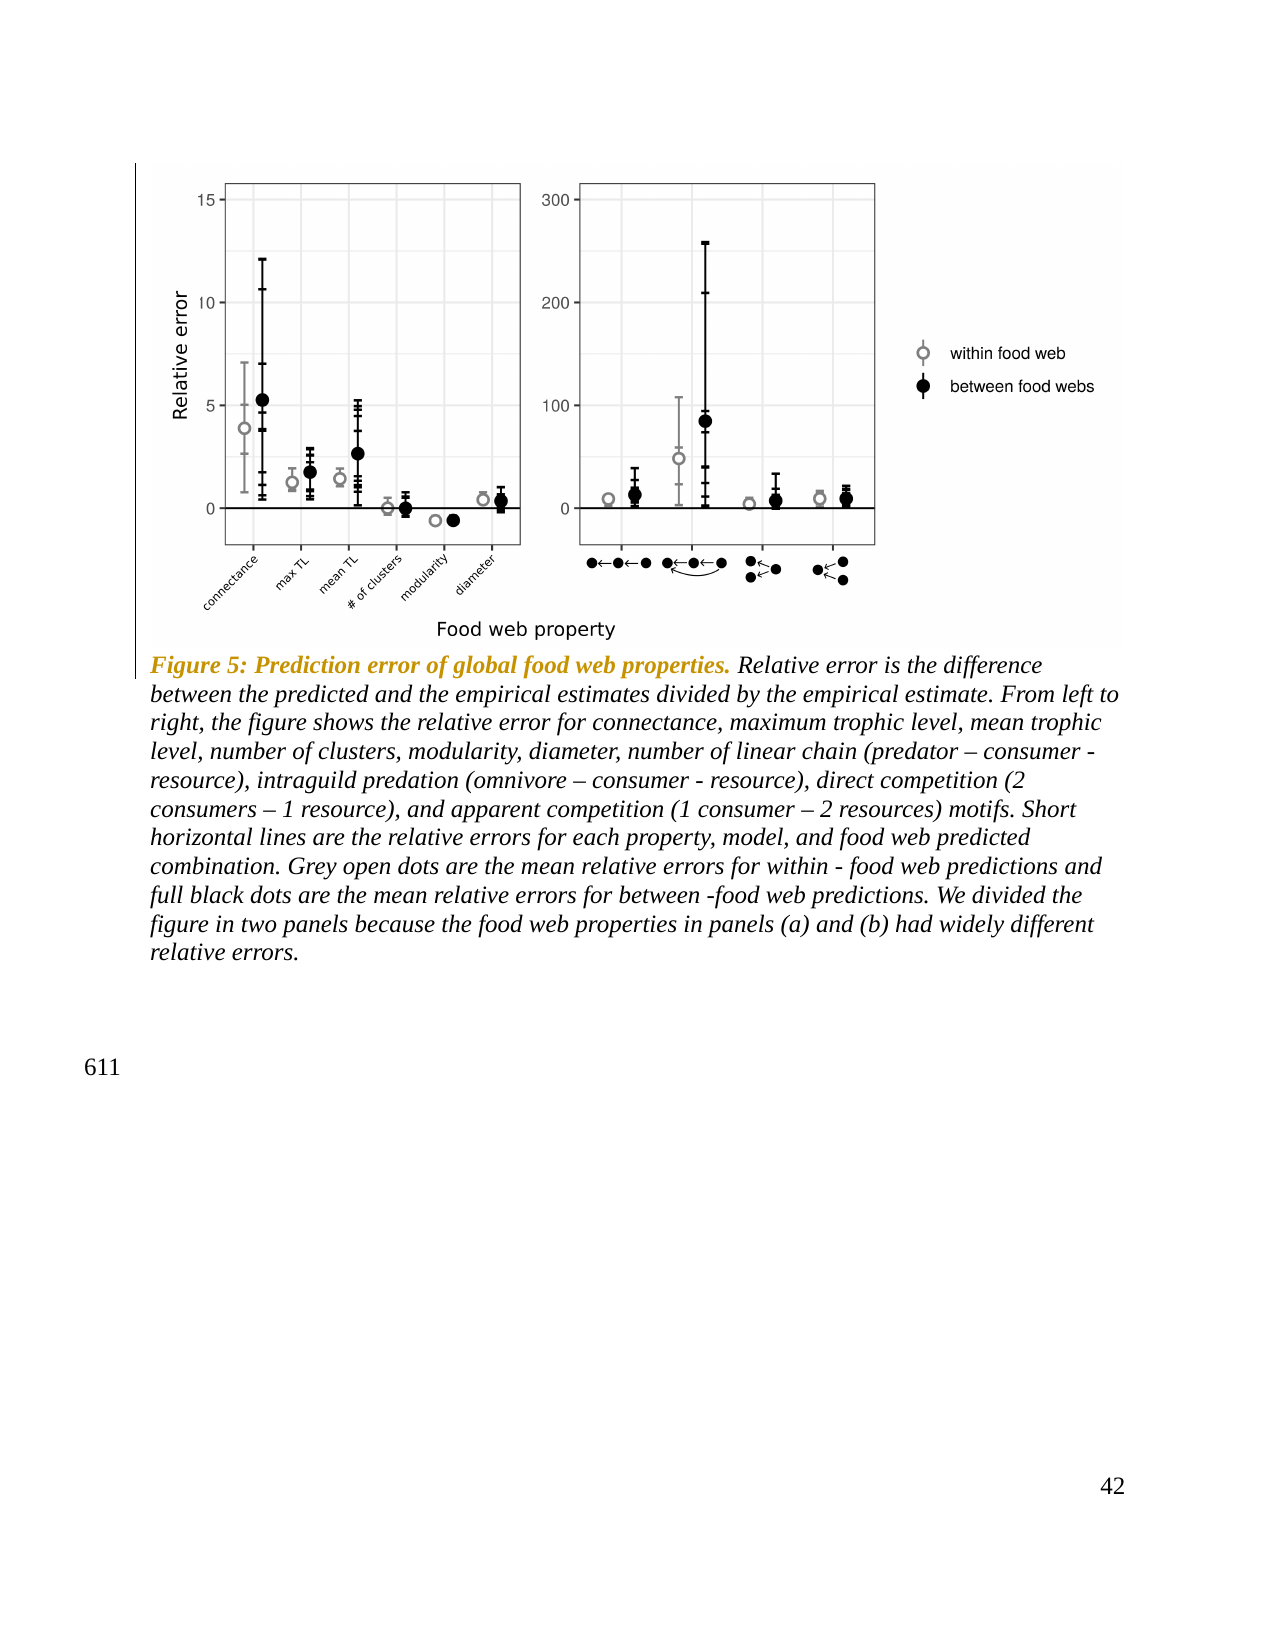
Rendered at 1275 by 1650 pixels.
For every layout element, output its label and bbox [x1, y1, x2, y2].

picture [150, 162, 1125, 650]
